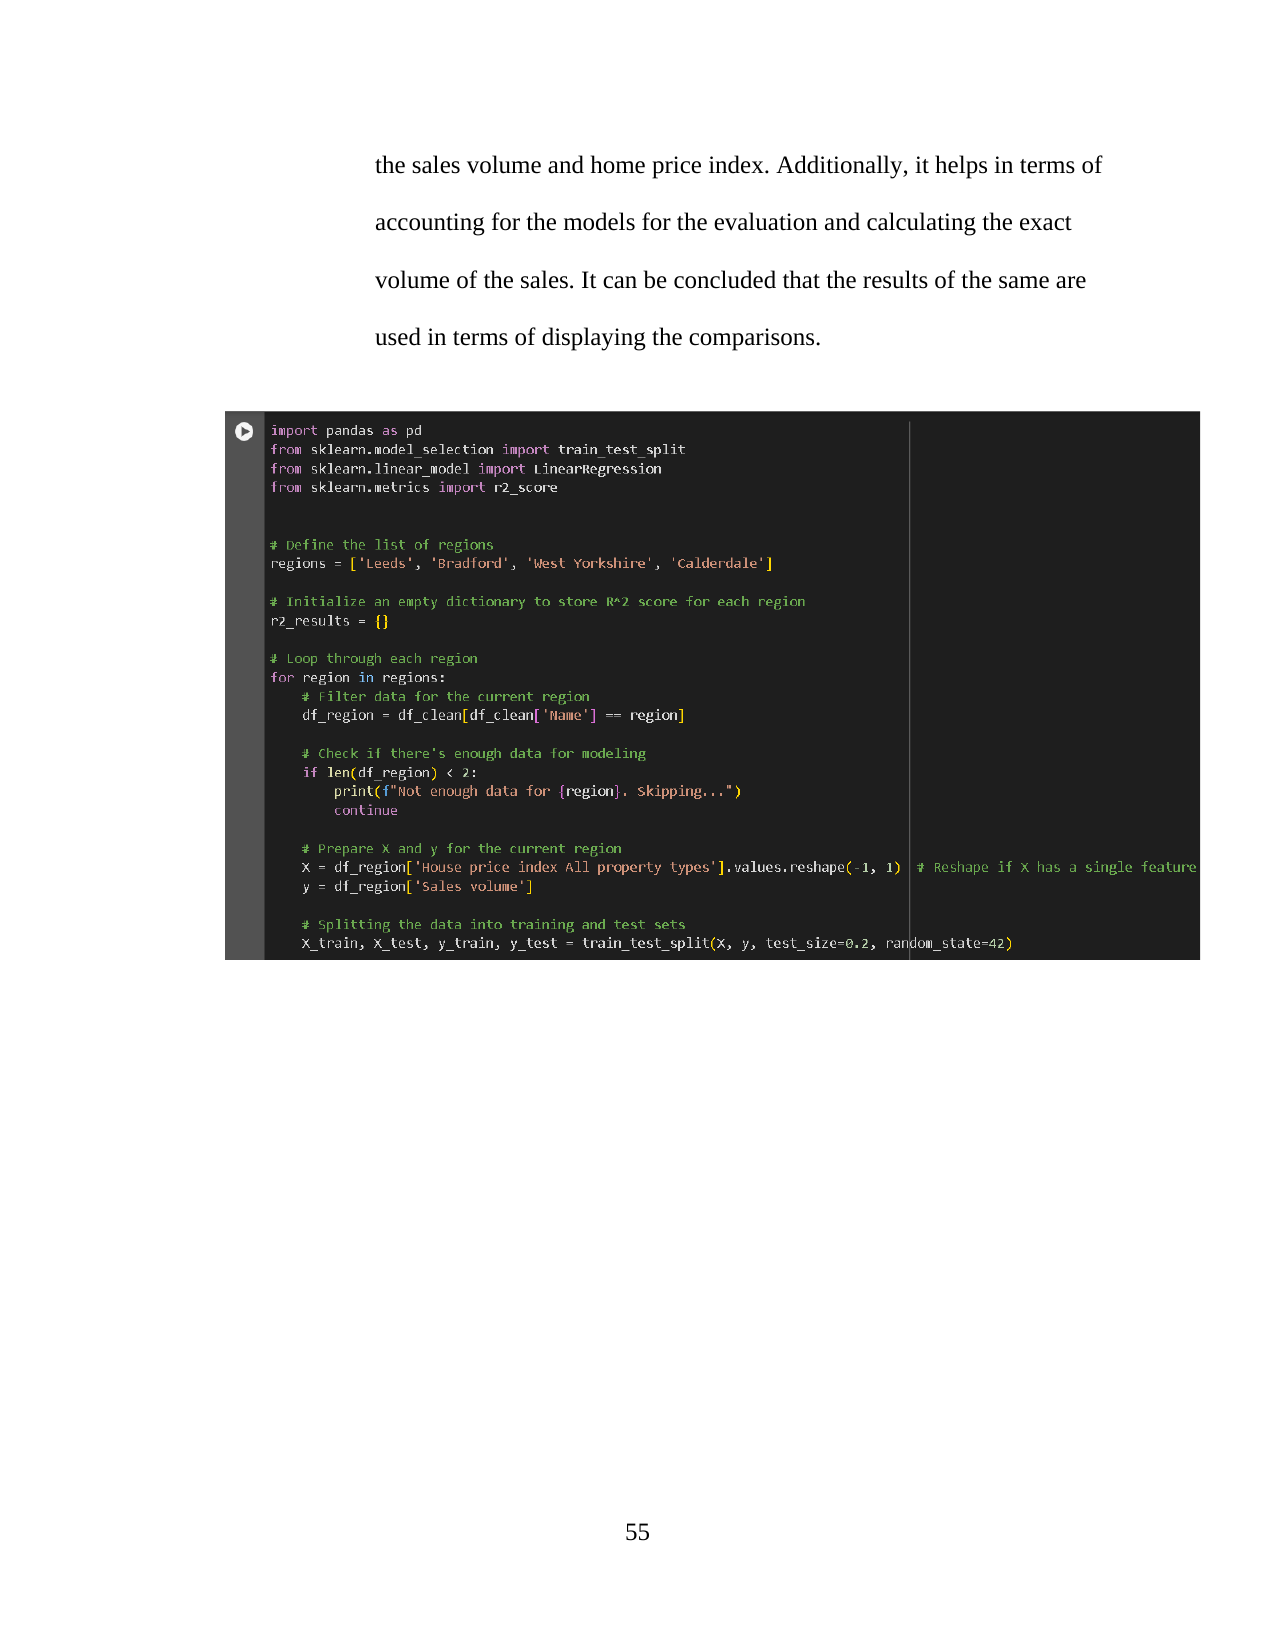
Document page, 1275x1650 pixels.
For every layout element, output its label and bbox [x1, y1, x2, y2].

picture [225, 411, 1200, 960]
text [337, 150, 1125, 351]
